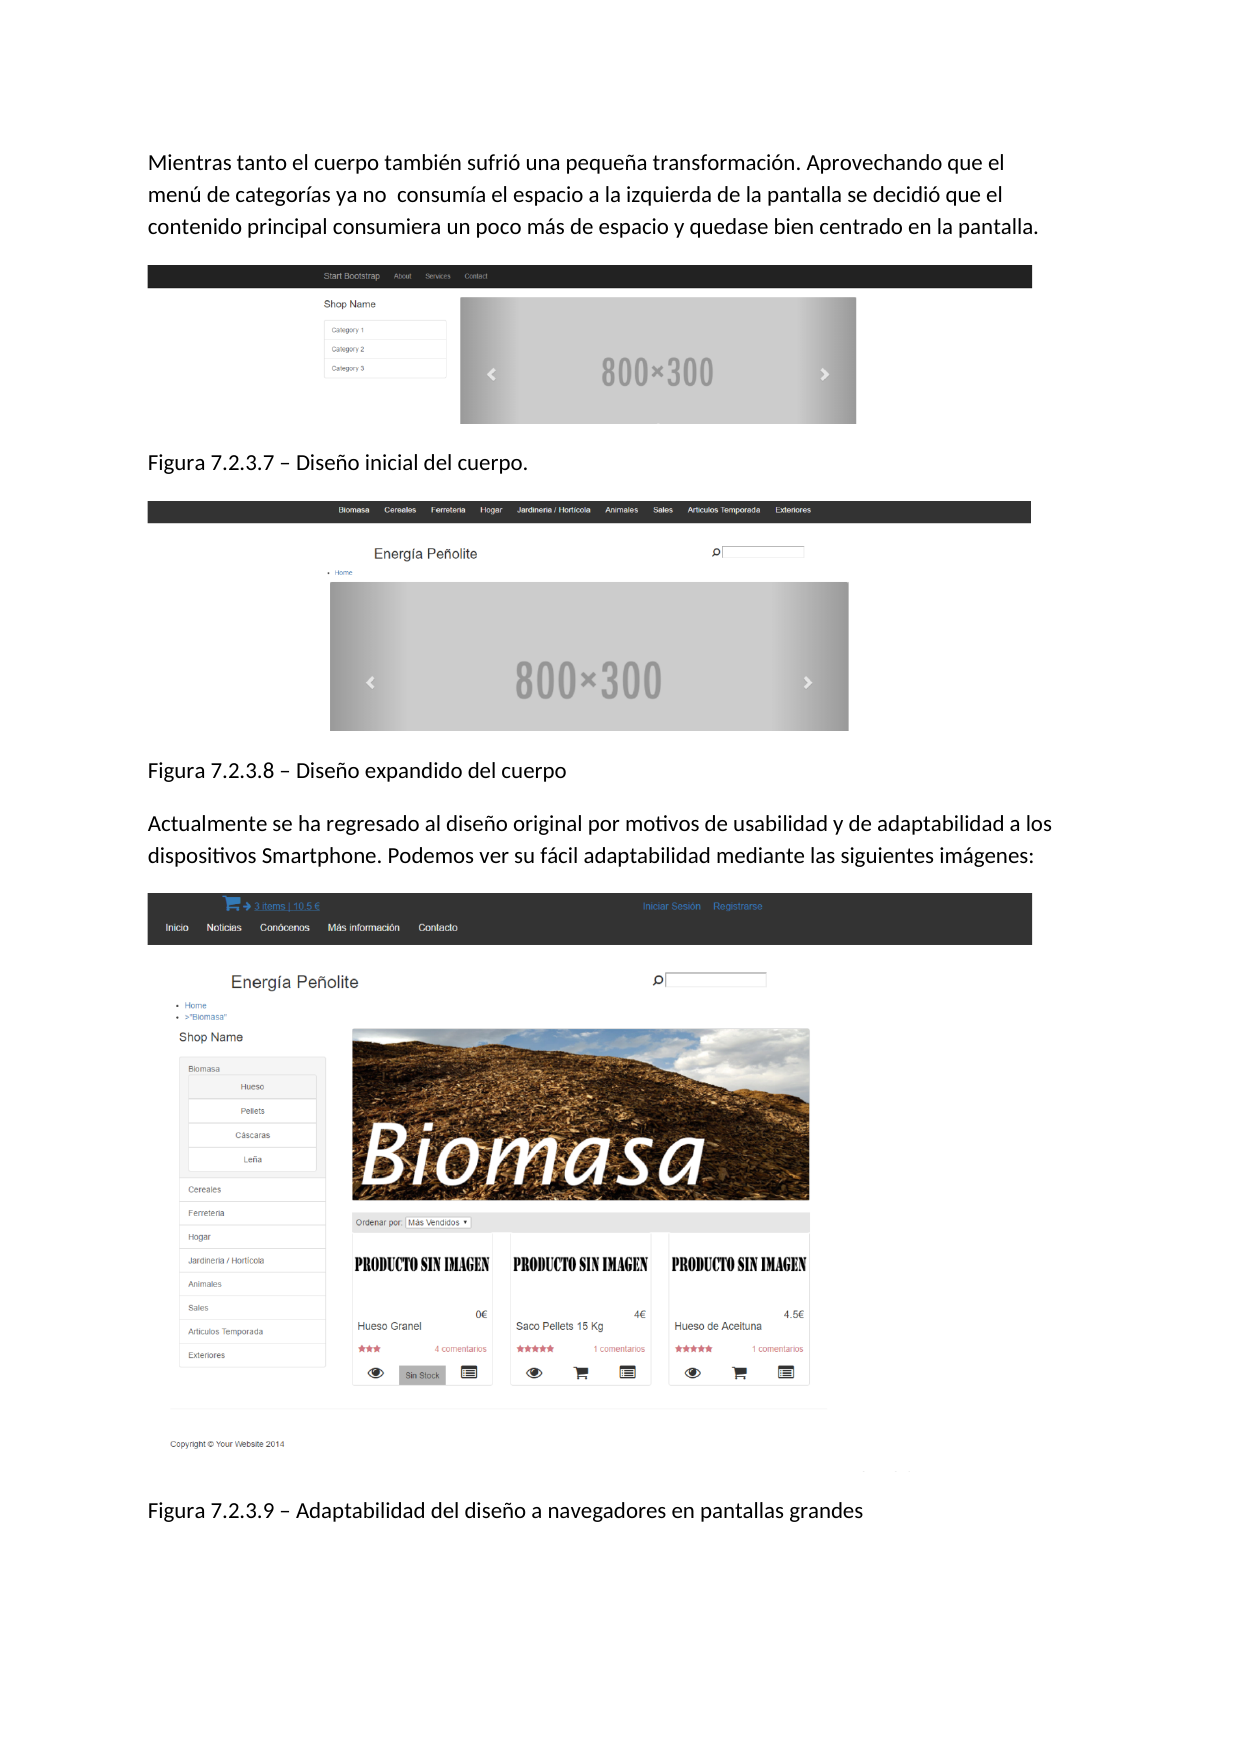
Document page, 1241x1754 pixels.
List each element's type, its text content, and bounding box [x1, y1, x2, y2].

picture [147, 265, 1033, 424]
picture [147, 501, 1031, 731]
text Mientras tanto el cuerpo también sufrió una pequeña transformación. Aprovechando que el menú de categorías ya no consumía el espacio a la izquierda de la pantalla se decidió que el contenido principal consumiera un poco más de espacio y quedase bien centrado en la pantalla. [148, 148, 1063, 240]
text Actualmente se ha regresado al diseño original por motivos de usabilidad y de adaptabilidad a los dispositivos Smartphone. Podemos ver su fácil adaptabilidad mediante las siguientes imágenes: [148, 809, 1063, 869]
text Figura 7.2.3.8 – Diseño expandido del cuerpo [148, 756, 1063, 784]
picture [147, 893, 1033, 1472]
text Figura 7.2.3.9 – Adaptabilidad del diseño a navegadores en pantallas grandes [148, 1496, 1063, 1524]
text Figura 7.2.3.7 – Diseño inicial del cuerpo. [148, 448, 1063, 477]
